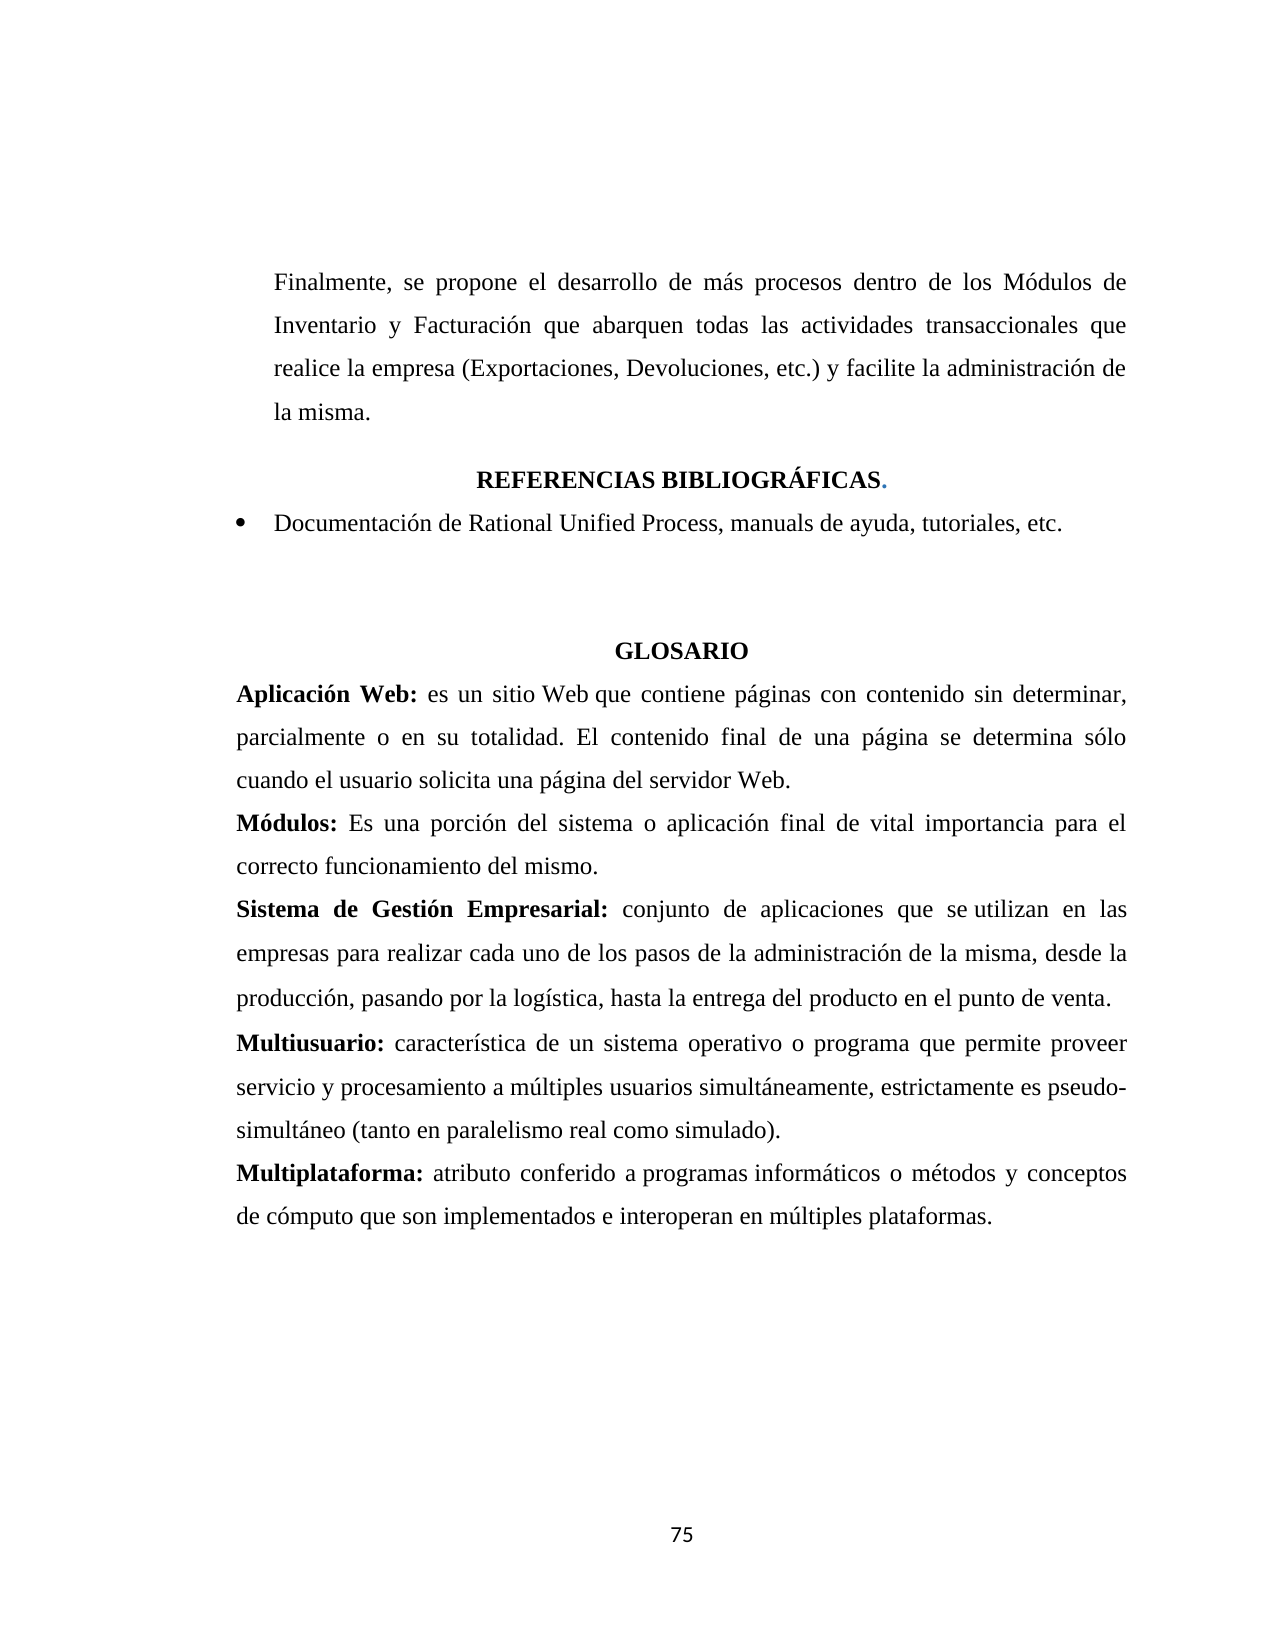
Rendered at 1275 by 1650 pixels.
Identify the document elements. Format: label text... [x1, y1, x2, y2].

text Multiusuario: característica de un sistema operativo o programa que permite proveer servicio y procesamiento a múltiples usuarios simultáneamente, estrictamente es pseudo-simultáneo (tanto en paralelismo real como simulado). [236, 1028, 1127, 1143]
text Sistema de Gestión Empresarial: conjunto de aplicaciones que se utilizan en las empresas para realizar cada uno de los pasos de la administración de la misma, desde la producción, pasando por la logística, hasta la entrega del producto en el punto de venta. [236, 894, 1127, 1013]
text Multiplataforma: atributo conferido a programas informáticos o métodos y conceptos de cómputo que son implementados e interoperan en múltiples plataformas. [236, 1158, 1127, 1230]
subtitle REFERENCIAS BIBLIOGRÁFICAS. [236, 465, 1127, 493]
subtitle GLOSARIO [236, 636, 1127, 664]
text Finalmente, se propone el desarrollo de más procesos dentro de los Módulos de Inventario y Facturación que abarquen todas las actividades transaccionales que realice la empresa (Exportaciones, Devoluciones, etc.) y facilite la administración de la misma. [274, 267, 1127, 425]
text Aplicación Web: es un sitio Web que contiene páginas con contenido sin determinar, parcialmente o en su totalidad. El contenido final de una página se determina sólo cuando el usuario solicita una página del servidor Web. [236, 679, 1127, 794]
text Módulos: Es una porción del sistema o aplicación final de vital importancia para el correcto funcionamiento del mismo. [236, 808, 1127, 880]
list Documentación de Rational Unified Process, manuals de ayuda, tutoriales, etc. [236, 508, 1127, 537]
